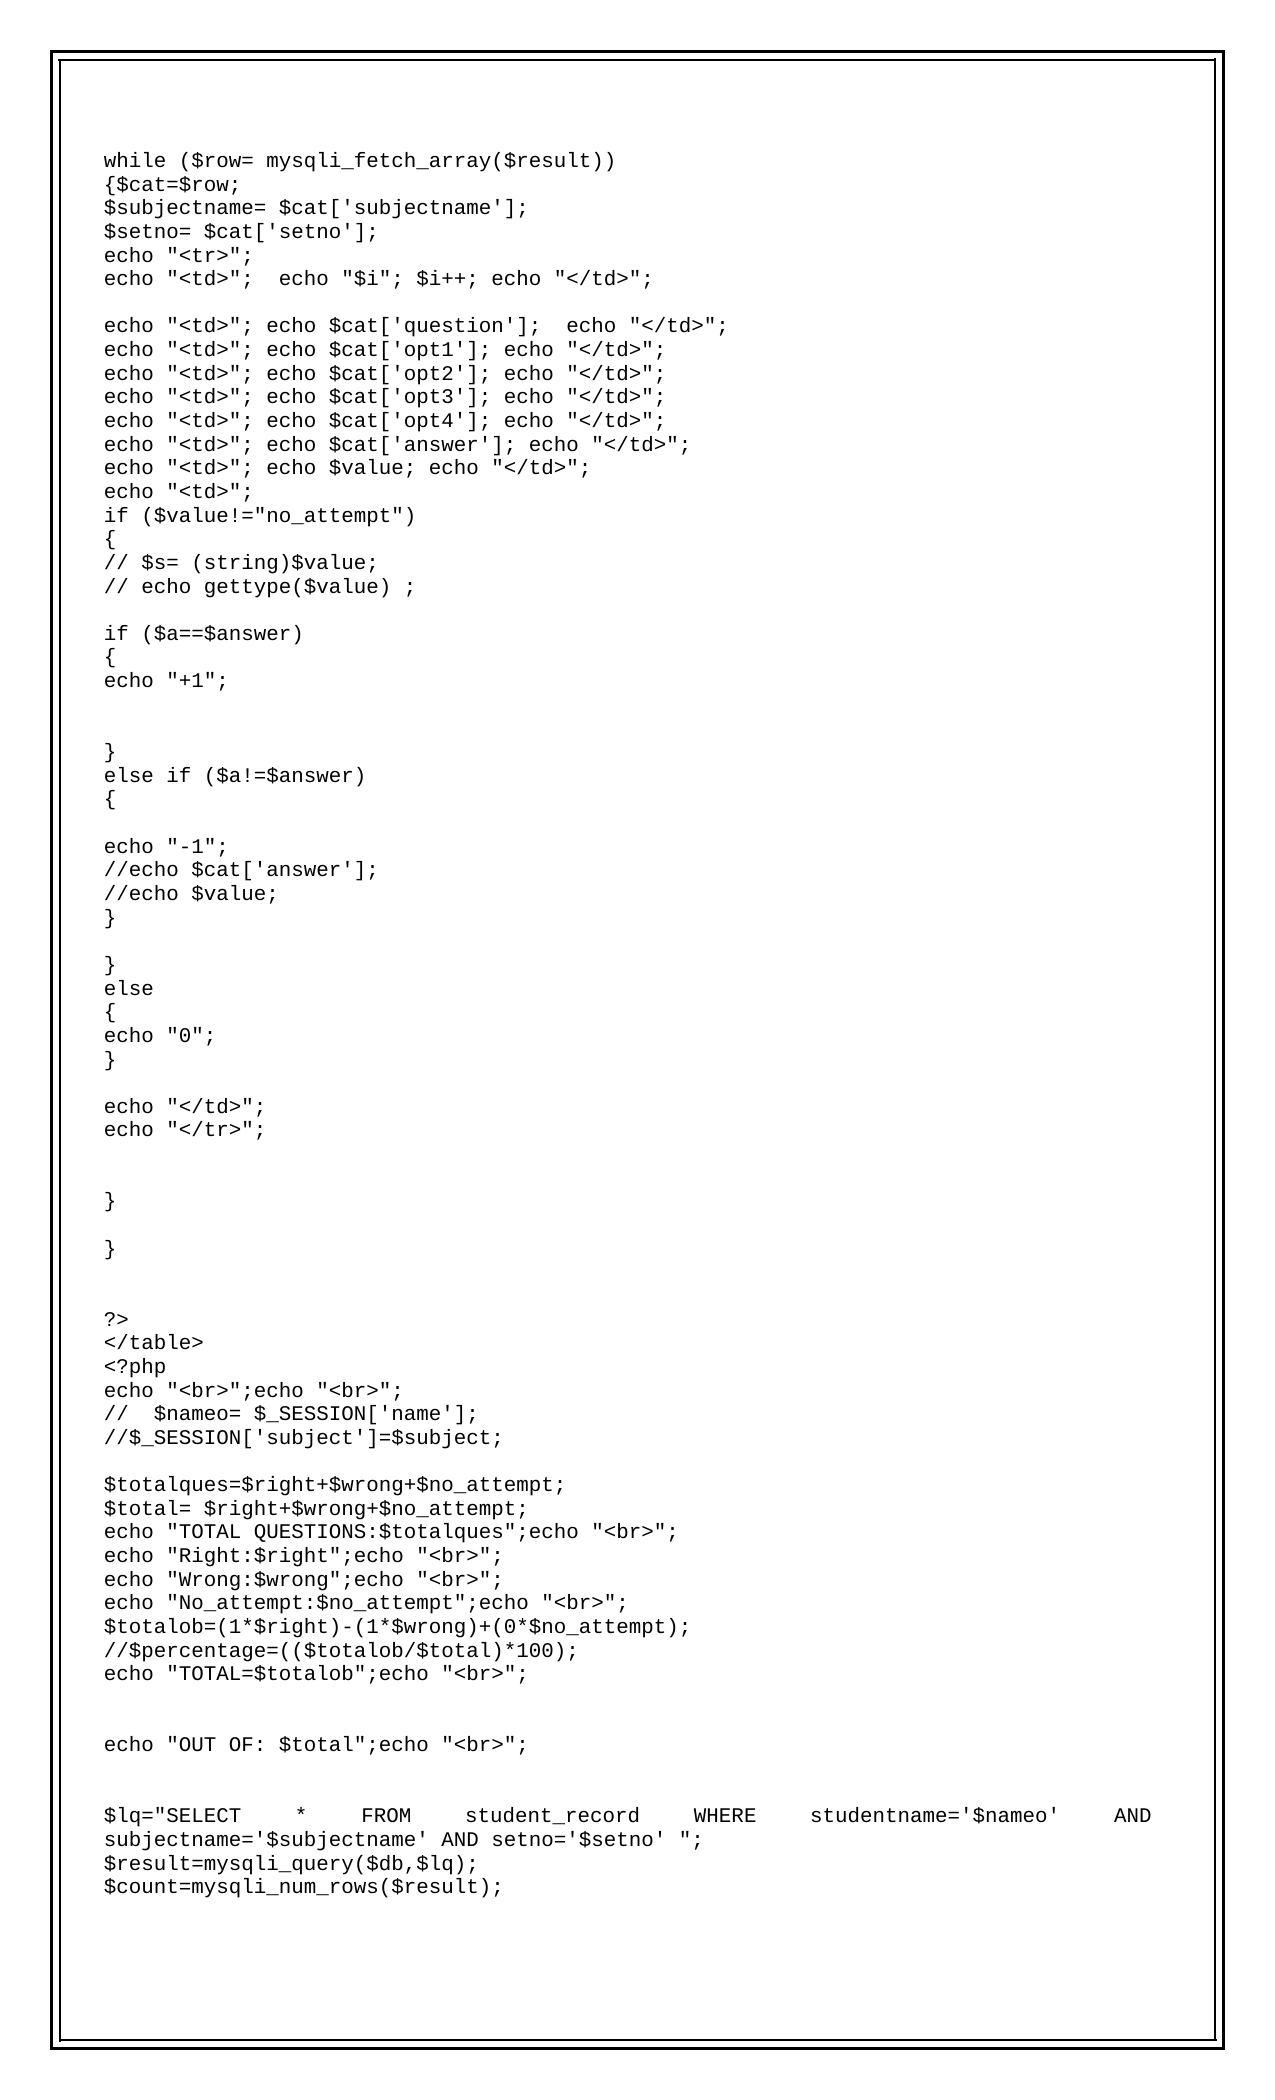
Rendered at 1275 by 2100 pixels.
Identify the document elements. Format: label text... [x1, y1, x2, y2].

text ?> [103, 1309, 1152, 1332]
text if ($value!="no_attempt") [103, 505, 1152, 528]
text //$percentage=(($totalob/$total)*100); [103, 1640, 1152, 1663]
text $count=mysqli_num_rows($result); [103, 1876, 1152, 1900]
text else [103, 978, 1152, 1001]
text echo "-1"; [103, 836, 1152, 859]
text { [103, 788, 1152, 812]
text echo "<td>"; echo "$i"; $i++; echo "</td>"; [103, 268, 1152, 292]
text if ($a==$answer) [103, 623, 1152, 647]
text $totalques=$right+$wrong+$no_attempt; [103, 1474, 1152, 1498]
text $subjectname= $cat['subjectname']; [103, 197, 1152, 221]
text //echo $cat['answer']; [103, 859, 1152, 883]
text while ($row= mysqli_fetch_array($result)) [103, 150, 1152, 174]
text echo "Right:$right";echo "<br>"; [103, 1545, 1152, 1569]
text echo "<td>"; echo $cat['opt3']; echo "</td>"; [103, 386, 1152, 410]
text echo "<td>"; echo $cat['question']; echo "</td>"; [103, 316, 1152, 339]
text } [103, 1190, 1152, 1214]
text $setno= $cat['setno']; [103, 221, 1152, 244]
text // echo gettype($value) ; [103, 576, 1152, 599]
text // $s= (string)$value; [103, 552, 1152, 576]
text echo "+1"; [103, 670, 1152, 694]
text echo "<td>"; echo $value; echo "</td>"; [103, 457, 1152, 481]
text { [103, 1001, 1152, 1025]
text {$cat=$row; [103, 174, 1152, 197]
text //$_SESSION['subject']=$subject; [103, 1427, 1152, 1451]
text $total= $right+$wrong+$no_attempt; [103, 1498, 1152, 1521]
text echo "<td>"; [103, 481, 1152, 505]
text //echo $value; [103, 883, 1152, 907]
text $lq="SELECT * FROM student_record WHERE studentname='$nameo' AND subjectname='$subjectname' AND setno='$setno' "; [103, 1805, 1152, 1852]
text } [103, 907, 1152, 930]
text <?php [103, 1356, 1152, 1379]
text $totalob=(1*$right)-(1*$wrong)+(0*$no_attempt); [103, 1616, 1152, 1640]
text echo "<td>"; echo $cat['opt2']; echo "</td>"; [103, 363, 1152, 386]
text echo "TOTAL=$totalob";echo "<br>"; [103, 1663, 1152, 1687]
text } [103, 741, 1152, 765]
text echo "<td>"; echo $cat['opt4']; echo "</td>"; [103, 410, 1152, 434]
text echo "<td>"; echo $cat['opt1']; echo "</td>"; [103, 339, 1152, 363]
text echo "TOTAL QUESTIONS:$totalques";echo "<br>"; [103, 1521, 1152, 1545]
text echo "Wrong:$wrong";echo "<br>"; [103, 1569, 1152, 1592]
text echo "0"; [103, 1025, 1152, 1048]
text $result=mysqli_query($db,$lq); [103, 1852, 1152, 1876]
text echo "</td>"; [103, 1096, 1152, 1119]
text echo "</tr>"; [103, 1119, 1152, 1143]
text { [103, 528, 1152, 552]
text echo "OUT OF: $total";echo "<br>"; [103, 1734, 1152, 1758]
text } [103, 1238, 1152, 1261]
text echo "No_attempt:$no_attempt";echo "<br>"; [103, 1592, 1152, 1616]
text echo "<td>"; echo $cat['answer']; echo "</td>"; [103, 434, 1152, 457]
text </table> [103, 1332, 1152, 1356]
text // $nameo= $_SESSION['name']; [103, 1403, 1152, 1427]
text else if ($a!=$answer) [103, 765, 1152, 788]
text echo "<br>";echo "<br>"; [103, 1379, 1152, 1403]
text { [103, 647, 1152, 670]
text } [103, 1048, 1152, 1072]
text } [103, 954, 1152, 978]
text echo "<tr>"; [103, 244, 1152, 268]
